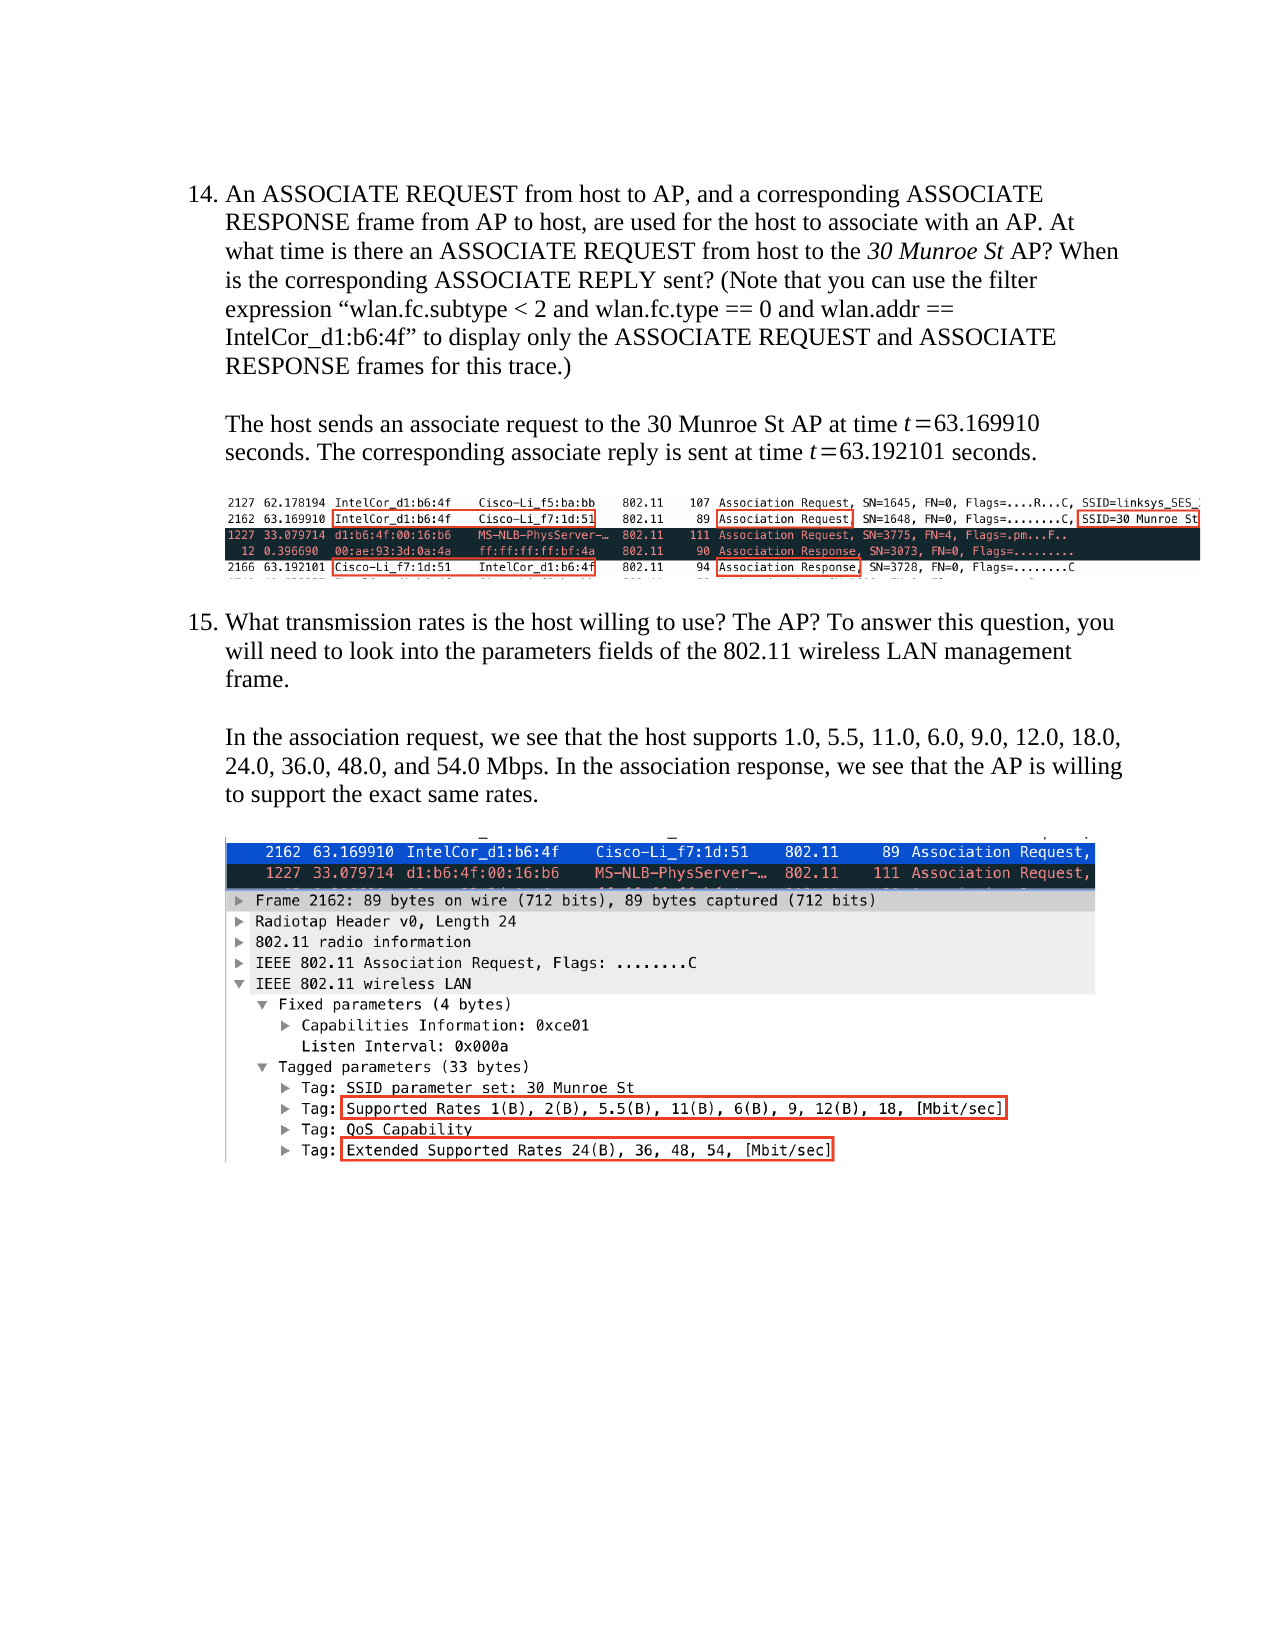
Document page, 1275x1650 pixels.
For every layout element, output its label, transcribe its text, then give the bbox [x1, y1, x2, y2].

picture [225, 837, 1096, 1162]
list An ASSOCIATE REQUEST from host to AP, and a corresponding ASSOCIATE RESPONSE frame from AP to host, are used for the host to associate with an AP. At what time is there an ASSOCIATE REQUEST from host to the 30 Munroe St AP? When is the corresponding ASSOCIATE REPLY sent? (Note that you can use the filter expression “wlan.fc.subtype < 2 and wlan.fc.type == 0 and wlan.addr == IntelCor_d1:b6:4f” to display only the ASSOCIATE REQUEST and ASSOCIATE RESPONSE frames for this trace.) [187, 179, 1125, 380]
list The host sends an associate request to the 30 Munroe St AP at time seconds. The corresponding associate reply is sent at time seconds. [225, 409, 1125, 466]
list In the association request, we see that the host supports 1.0, 5.5, 11.0, 6.0, 9.0, 12.0, 18.0, 24.0, 36.0, 48.0, and 54.0 Mbps. In the association response, we see that the AP is willing to support the exact same rates. [225, 722, 1125, 808]
picture [225, 495, 1200, 579]
list What transmission rates is the host willing to use? The AP? To answer this question, you will need to look into the parameters fields of the 802.11 wireless LAN management frame. [187, 607, 1125, 693]
